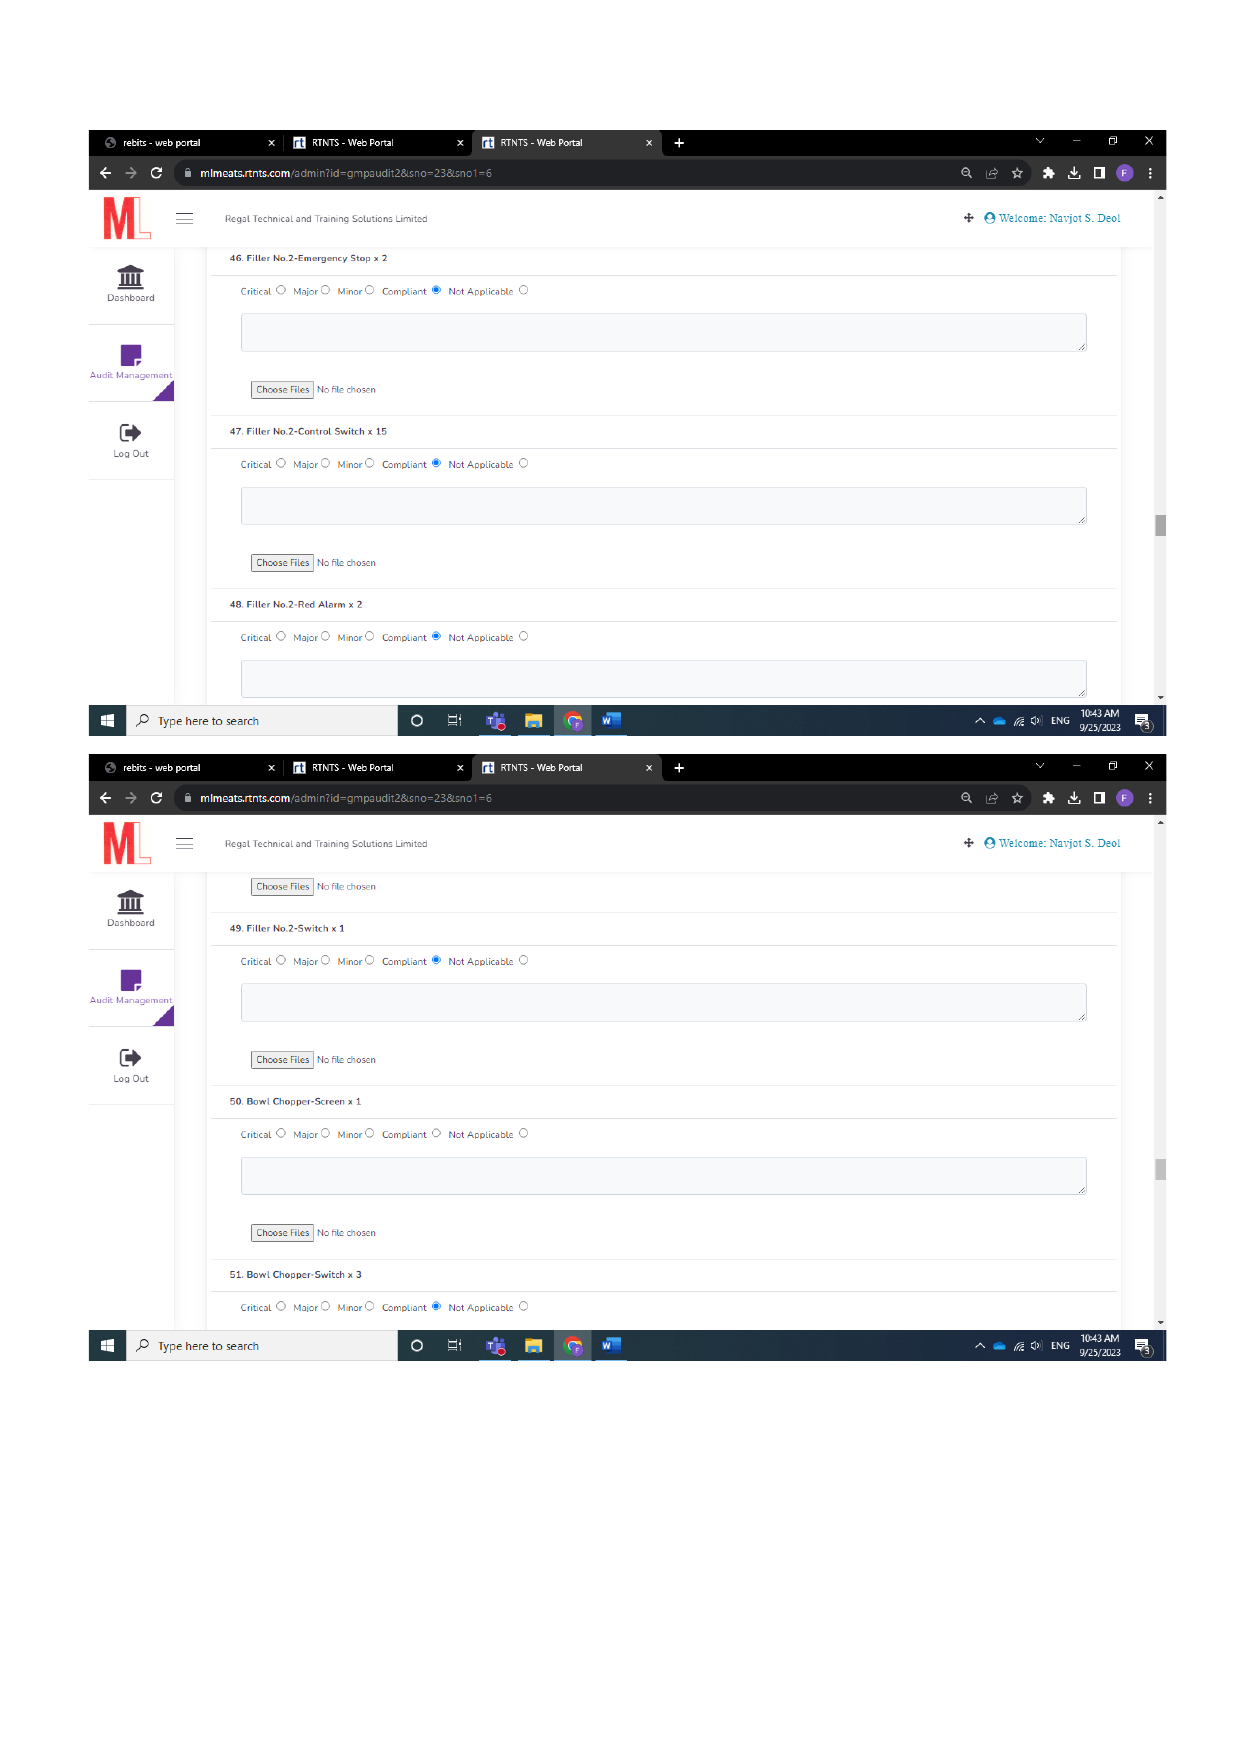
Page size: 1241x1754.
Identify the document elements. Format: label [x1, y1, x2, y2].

picture [88, 130, 1167, 736]
picture [88, 754, 1167, 1361]
